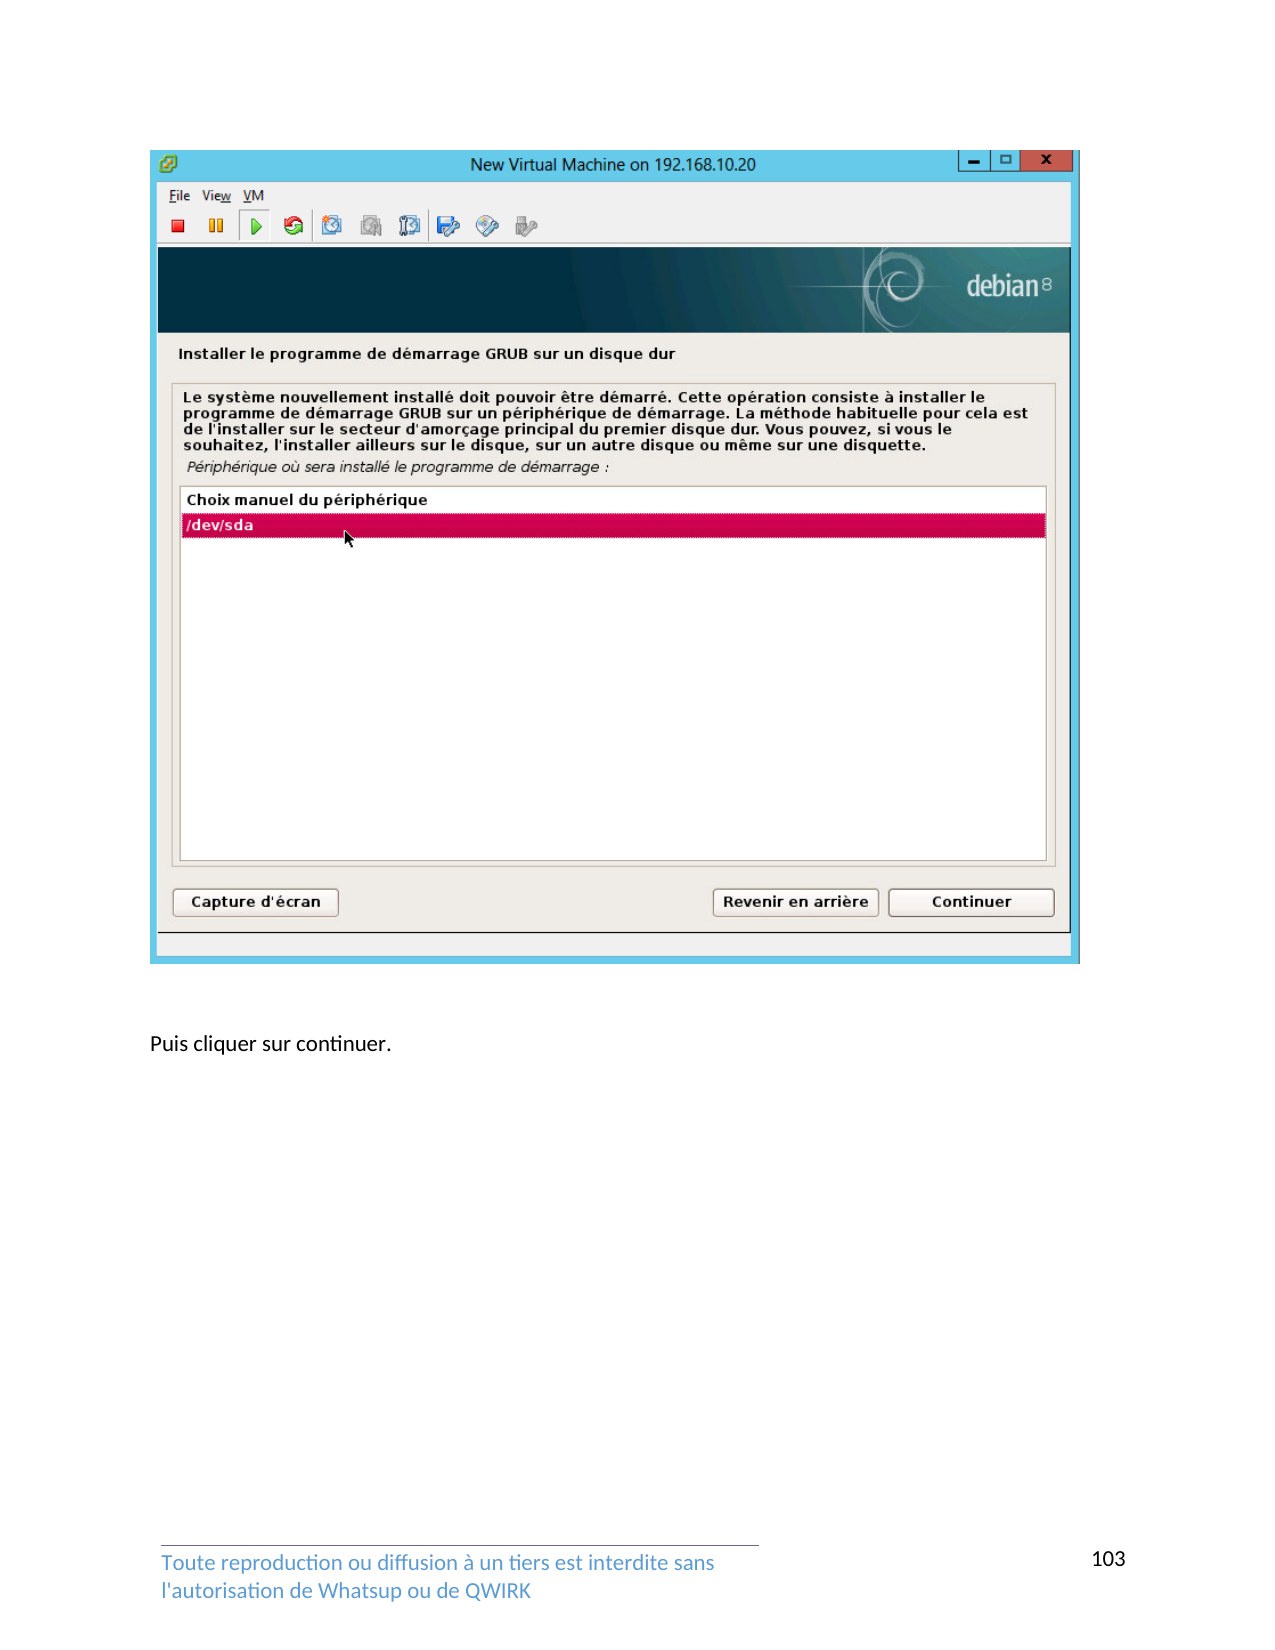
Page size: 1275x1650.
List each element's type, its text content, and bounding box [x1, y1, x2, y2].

text Puis cliquer sur continuer. [150, 1029, 1125, 1057]
picture [150, 150, 1080, 964]
